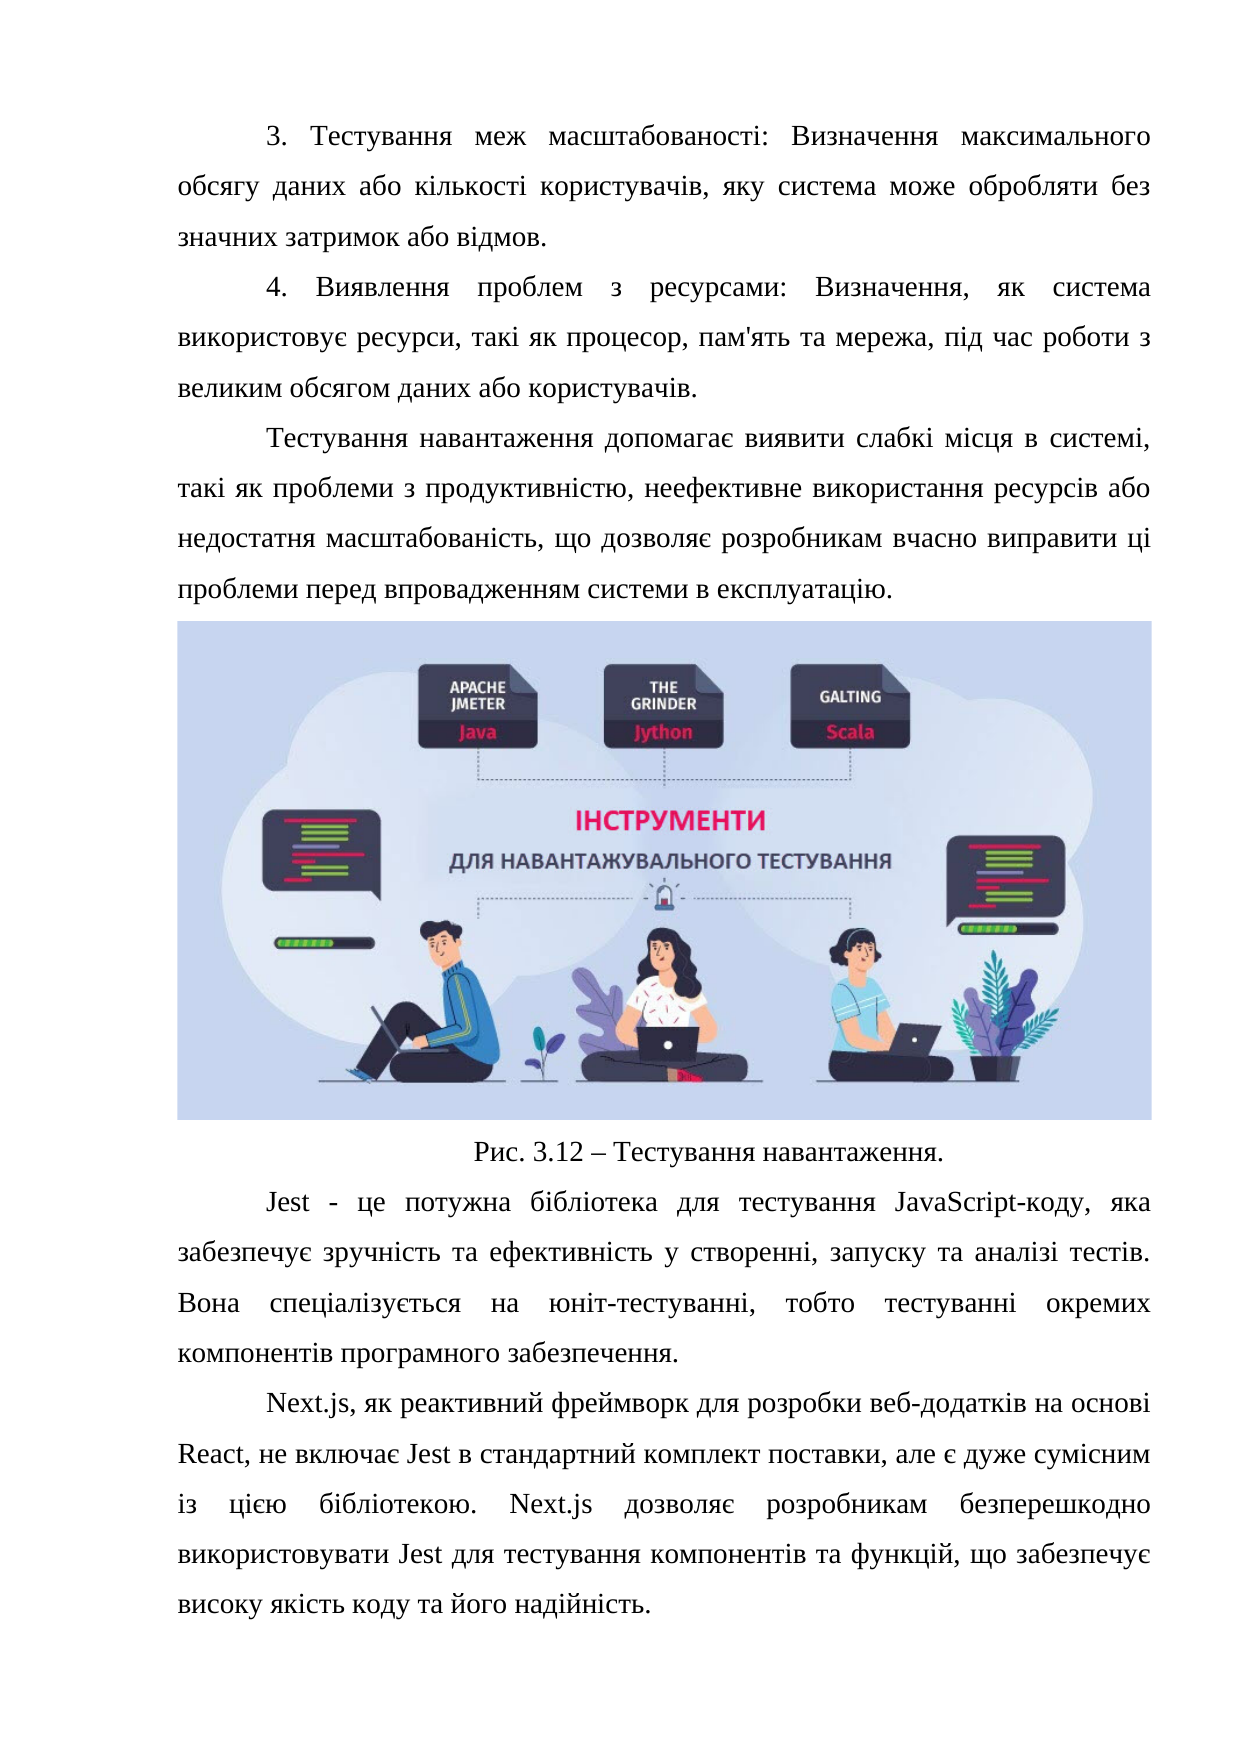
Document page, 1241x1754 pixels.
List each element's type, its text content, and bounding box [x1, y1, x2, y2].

text 4. Виявлення проблем з ресурсами: Визначення, як система використовує ресурси, такі як процесор, пам'ять та мережа, під час роботи з великим обсягом даних або користувачів. [177, 269, 1152, 403]
text Next.js, як реактивний фреймворк для розробки веб-додатків на основі React, не включає Jest в стандартний комплект поставки, але є дуже сумісним із цією бібліотекою. Next.js дозволяє розробникам безперешкодно використовувати Jest для тестування компонентів та функцій, що забезпечує високу якість коду та його надійність. [177, 1385, 1152, 1620]
picture [177, 621, 1152, 1120]
text Рис. 3.12 – Тестування навантаження. [177, 1134, 1152, 1167]
text Jest - це потужна бібліотека для тестування JavaScript-коду, яка забезпечує зручність та ефективність у створенні, запуску та аналізі тестів. Вона спеціалізується на юніт-тестуванні, тобто тестуванні окремих компонентів програмного забезпечення. [177, 1184, 1152, 1369]
text 3. Тестування меж масштабованості: Визначення максимального обсягу даних або кількості користувачів, яку система може обробляти без значних затримок або відмов. [177, 118, 1152, 252]
text Тестування навантаження допомагає виявити слабкі місця в системі, такі як проблеми з продуктивністю, неефективне використання ресурсів або недостатня масштабованість, що дозволяє розробникам вчасно виправити ці проблеми перед впровадженням системи в експлуатацію. [177, 420, 1152, 604]
